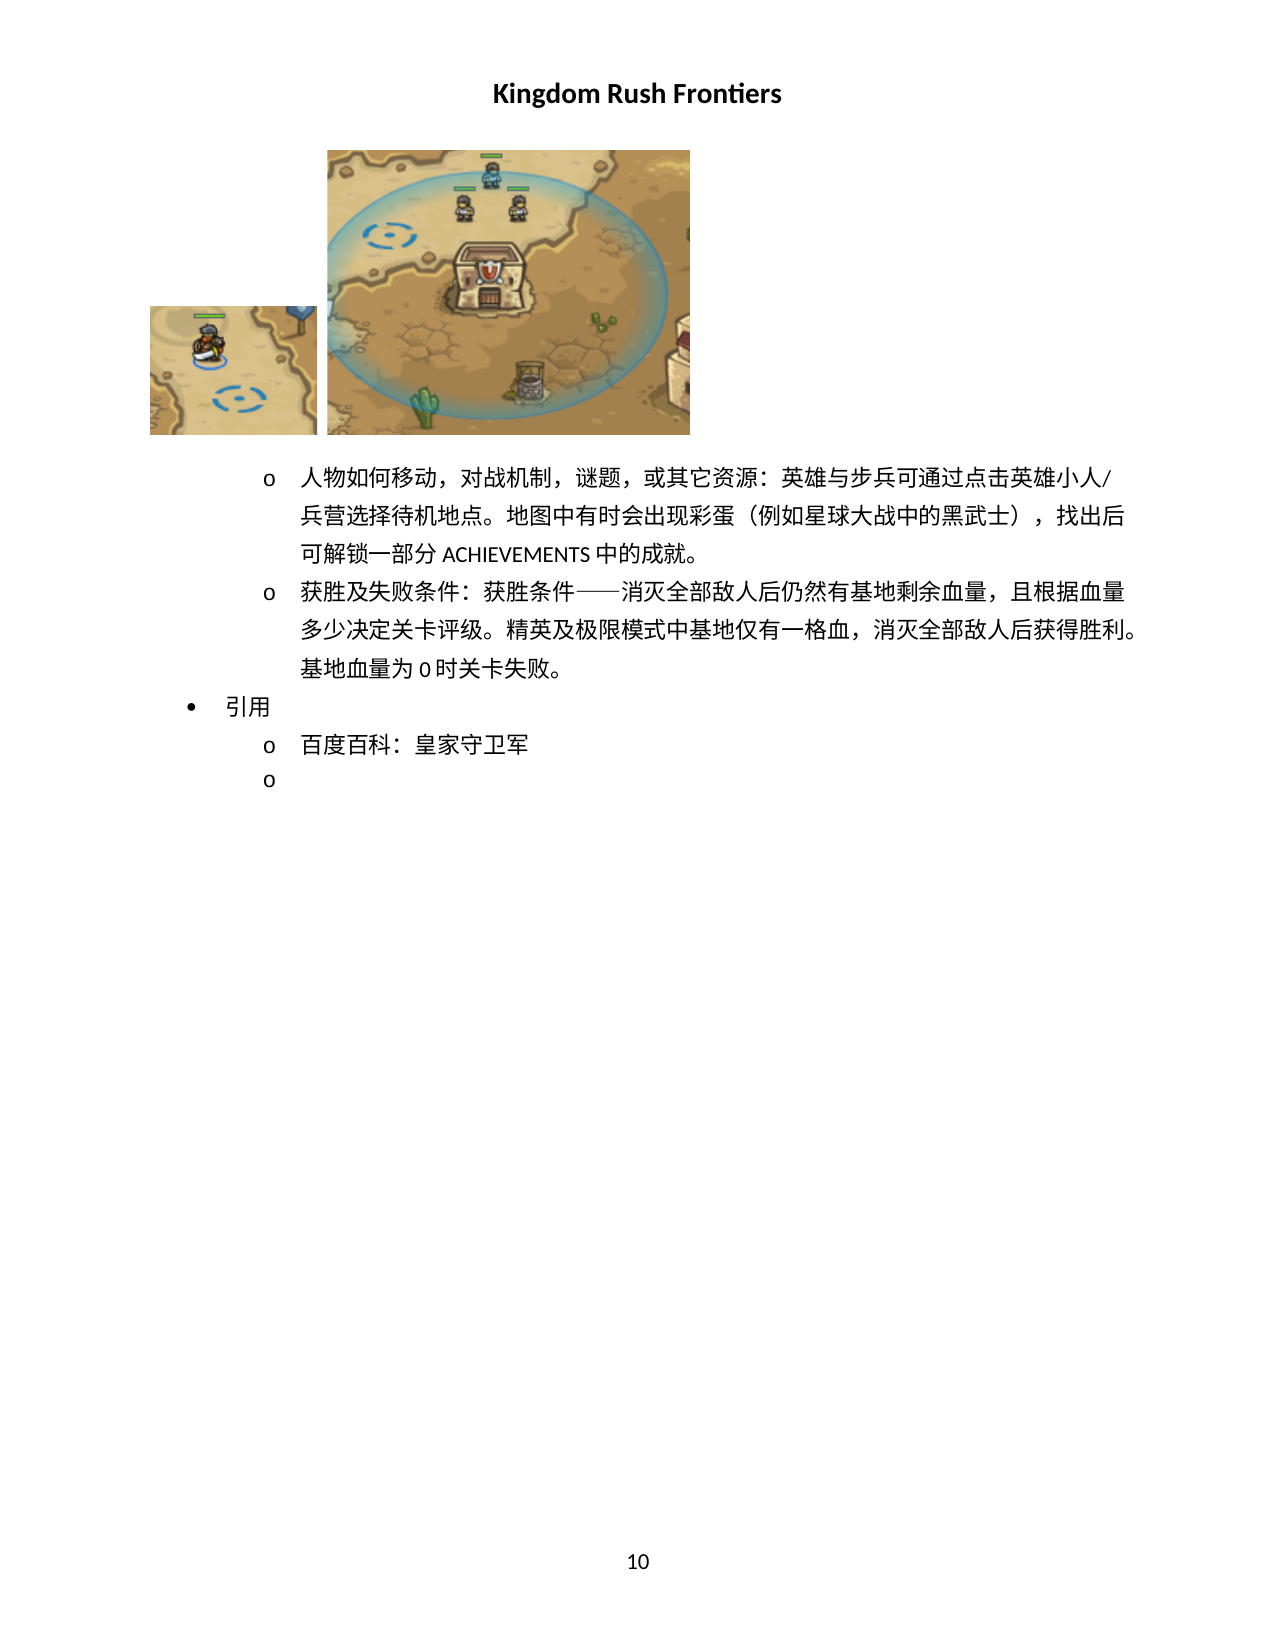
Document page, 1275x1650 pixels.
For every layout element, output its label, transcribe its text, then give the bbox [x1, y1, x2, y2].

list 百度百科：皇家守卫军 [262, 727, 1125, 760]
picture [327, 150, 690, 435]
list 人物如何移动，对战机制，谜题，或其它资源：英雄与步兵可通过点击英雄小人/兵营选择待机地点。地图中有时会出现彩蛋（例如星球大战中的黑武士），找出后可解锁一部分ACHIEVEMENTS中的成就。 [262, 459, 1125, 569]
picture [150, 306, 318, 435]
list 获胜及失败条件：获胜条件——消灭全部敌人后仍然有基地剩余血量，且根据血量多少决定关卡评级。精英及极限模式中基地仅有一格血，消灭全部敌人后获得胜利。基地血量为0时关卡失败。 [262, 574, 1125, 684]
list 引用 [187, 688, 1125, 722]
